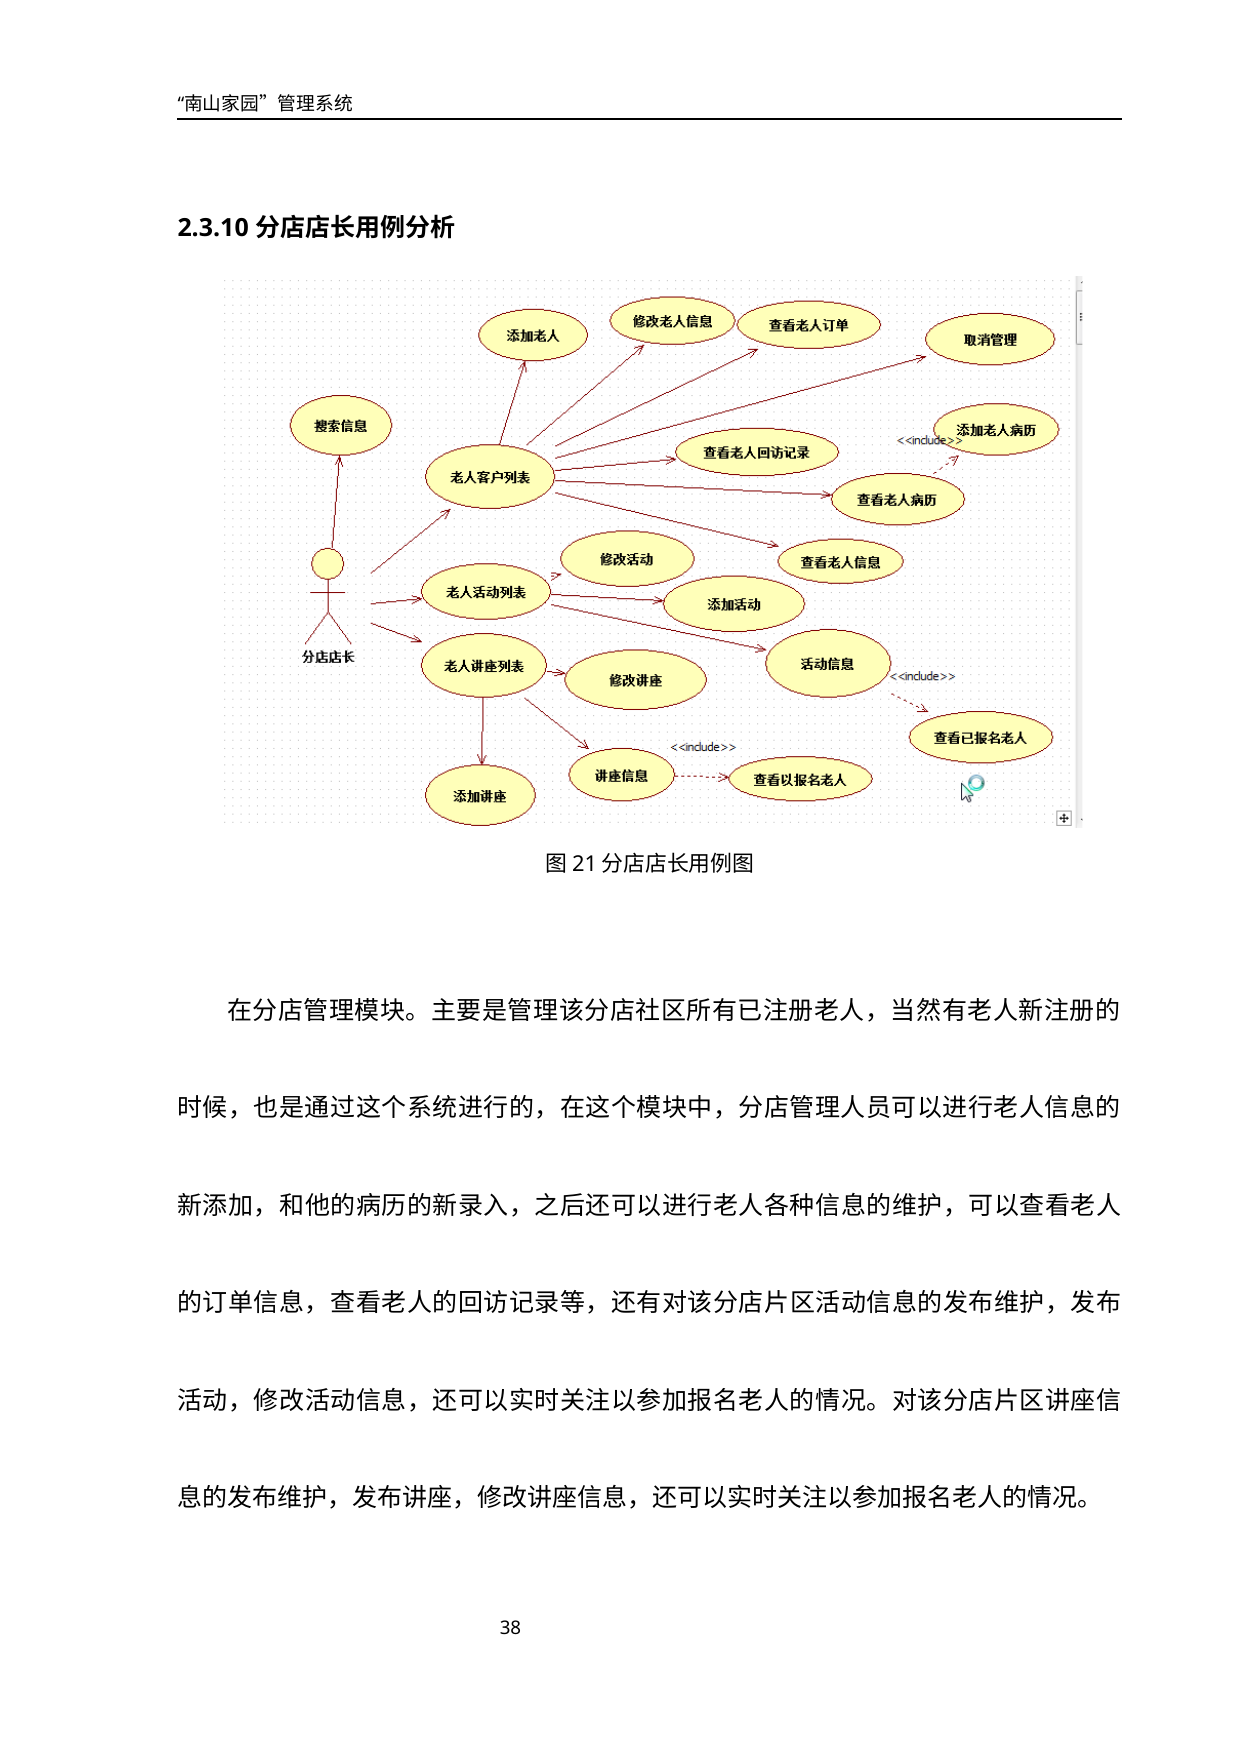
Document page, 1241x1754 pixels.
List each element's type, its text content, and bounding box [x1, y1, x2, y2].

text 在分店管理模块。主要是管理该分店社区所有已注册老人，当然有老人新注册的时候，也是通过这个系统进行的，在这个模块中，分店管理人员可以进行老人信息的新添加，和他的病历的新录入，之后还可以进行老人各种信息的维护，可以查看老人的订单信息，查看老人的回访记录等，还有对该分店片区活动信息的发布维护，发布活动，修改活动信息，还可以实时关注以参加报名老人的情况。对该分店片区讲座信息的发布维护，发布讲座，修改讲座信息，还可以实时关注以参加报名老人的情况。 [177, 976, 1122, 1528]
subtitle 2.3.10 分店店长用例分析 [177, 193, 1122, 258]
picture [217, 276, 1083, 828]
text 图 21分店店长用例图 [177, 846, 1122, 878]
